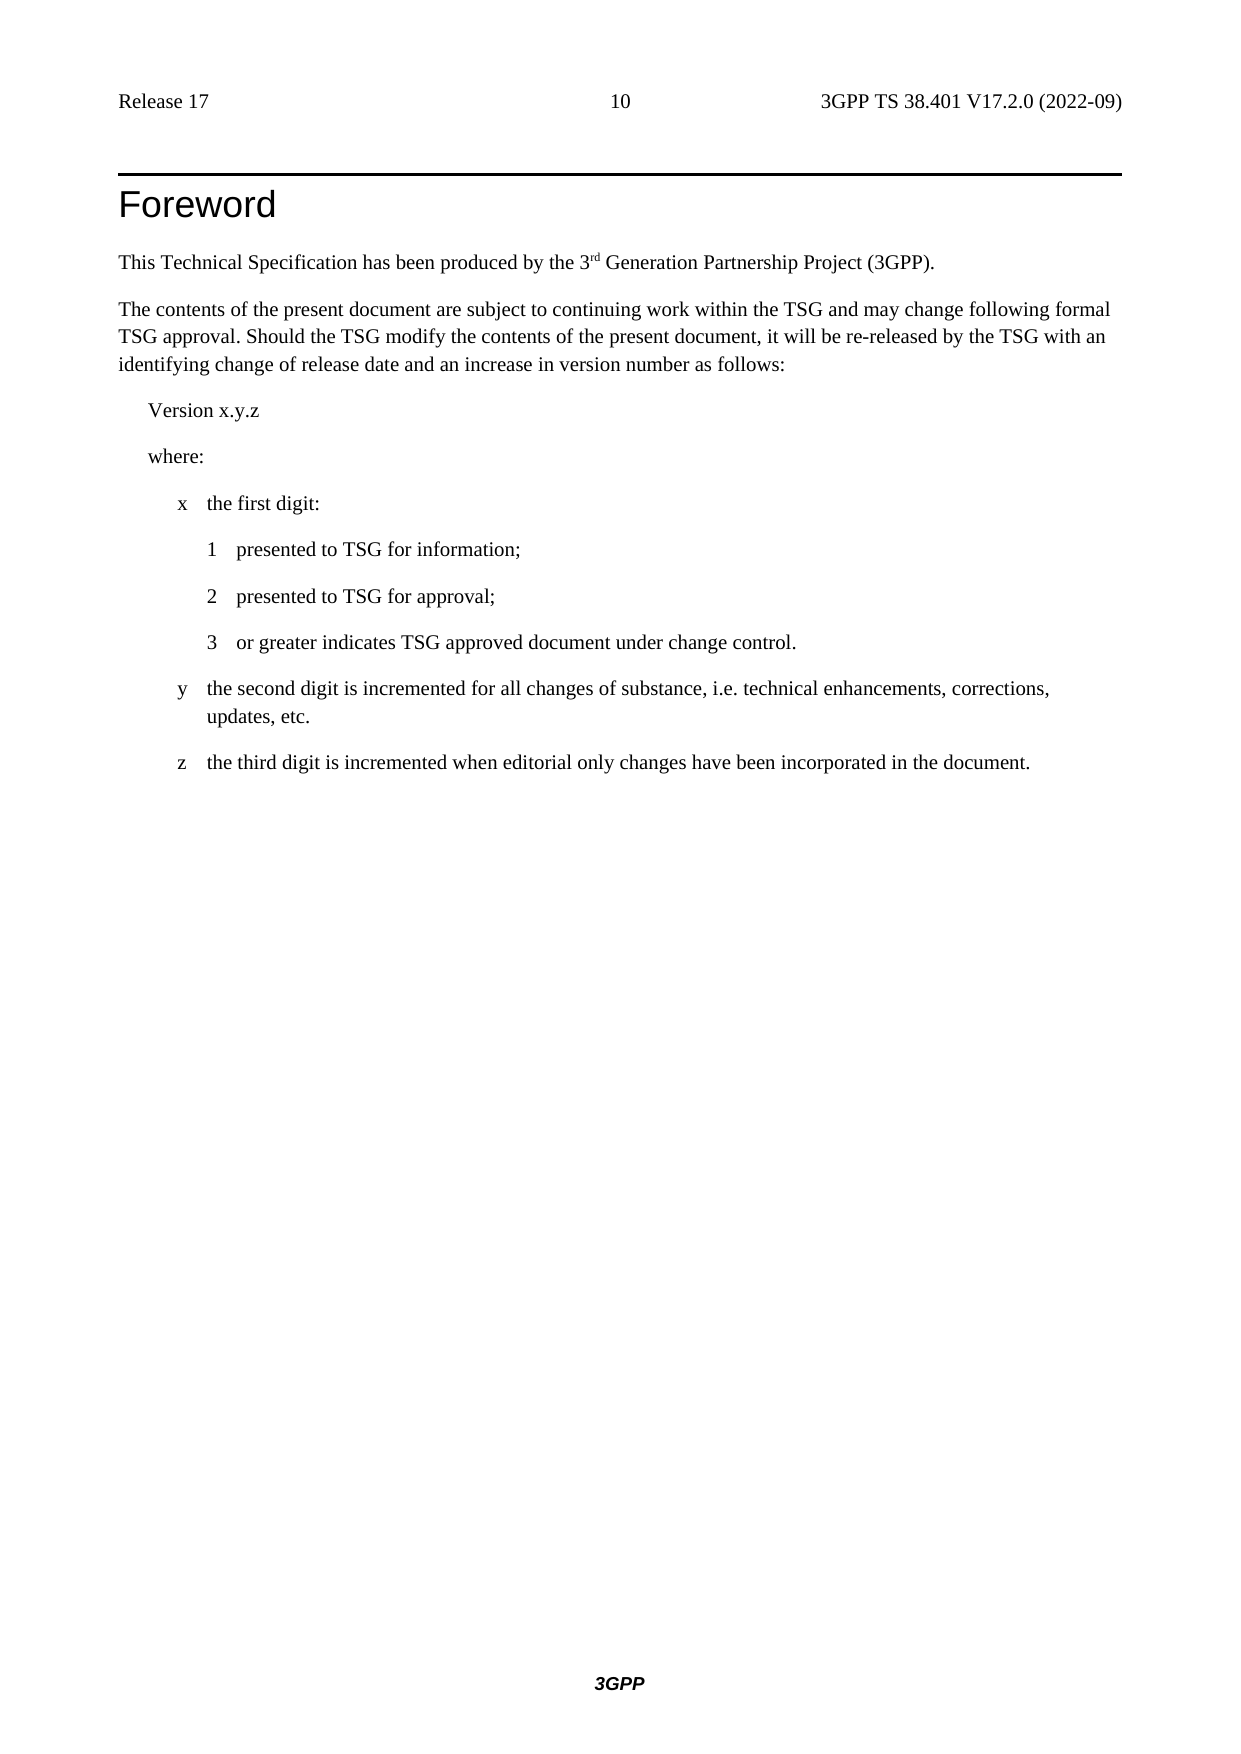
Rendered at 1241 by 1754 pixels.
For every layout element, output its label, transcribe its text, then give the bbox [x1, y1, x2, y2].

text Version x.y.z [148, 398, 1122, 422]
text z the third digit is incremented when editorial only changes have been incorporated in the document. [177, 750, 1122, 774]
text 3 or greater indicates TSG approved document under change control. [207, 630, 1122, 654]
text This Technical Specification has been produced by the 3rd Generation Partnership Project (3GPP). [118, 250, 1122, 274]
text where: [148, 444, 1122, 468]
text 1 presented to TSG for information; [207, 537, 1122, 561]
text x the first digit: [177, 491, 1122, 515]
text y the second digit is incremented for all changes of substance, i.e. technical enhancements, corrections, updates, etc. [177, 676, 1122, 728]
text The contents of the present document are subject to continuing work within the TSG and may change following formal TSG approval. Should the TSG modify the contents of the present document, it will be re-released by the TSG with an identifying change of release date and an increase in version number as follows: [118, 297, 1122, 376]
text 2 presented to TSG for approval; [207, 583, 1122, 608]
subtitle Foreword [118, 176, 1122, 225]
